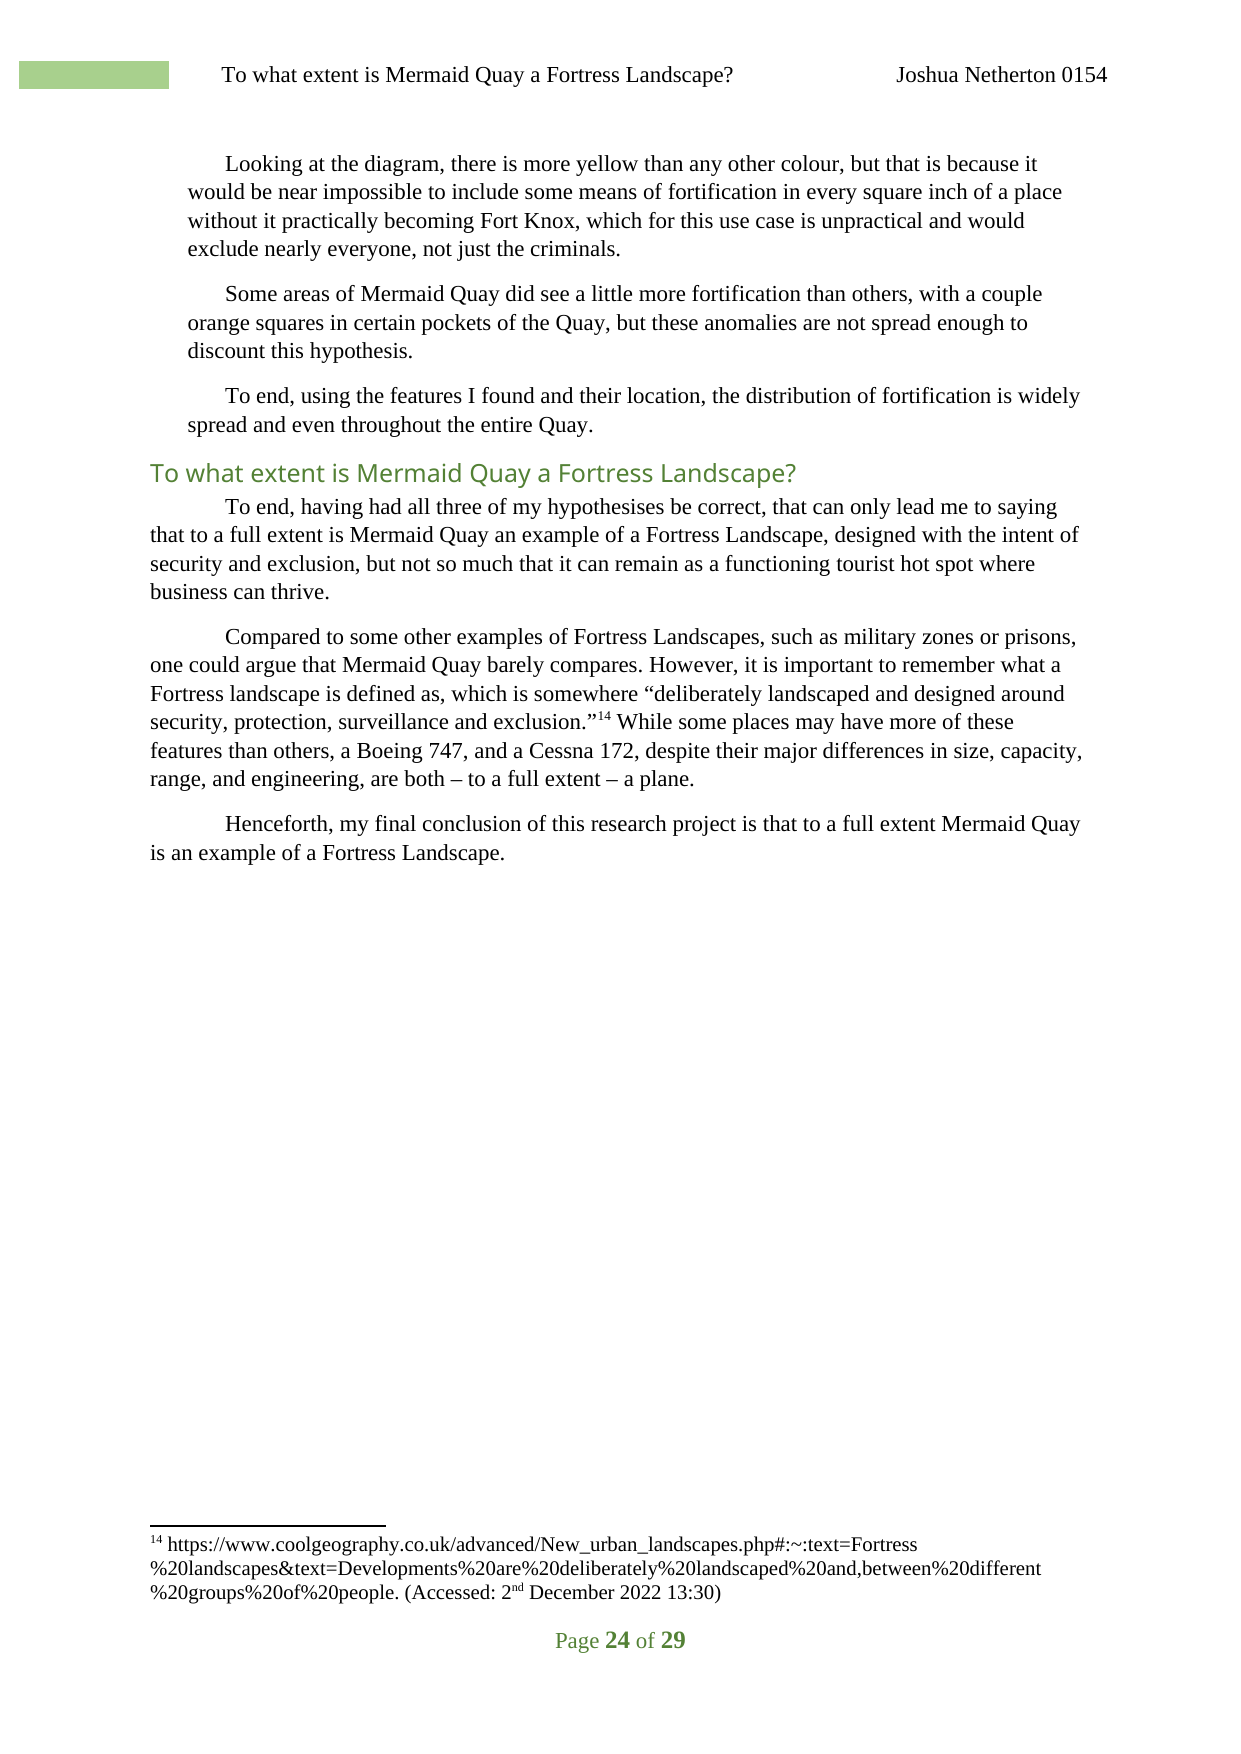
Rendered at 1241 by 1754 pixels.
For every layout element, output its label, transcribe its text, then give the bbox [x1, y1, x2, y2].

text Looking at the diagram, there is more yellow than any other colour, but that is because it would be near impossible to include some means of fortification in every square inch of a place without it practically becoming Fort Knox, which for this use case is unpractical and would exclude nearly everyone, not just the criminals. [187, 150, 1090, 262]
text Some areas of Mermaid Quay did see a little more fortification than others, with a couple orange squares in certain pockets of the Quay, but these anomalies are not spread enough to discount this hypothesis. [187, 280, 1090, 364]
text To end, having had all three of my hypothesises be correct, that can only lead me to saying that to a full extent is Mermaid Quay an example of a Fortress Landscape, designed with the intent of security and exclusion, but not so much that it can remain as a functioning tourist hot spot where business can thrive. [150, 493, 1090, 604]
text To end, using the features I found and their location, the distribution of fortification is widely spread and even throughout the entire Quay. [187, 382, 1090, 437]
text Compared to some other examples of Fortress Landscapes, such as military zones or prisons, one could argue that Mermaid Quay barely compares. However, it is important to remember what a Fortress landscape is defined as, which is somewhere “deliberately landscaped and designed around security, protection, surveillance and exclusion.” While some places may have more of these features than others, a Boeing 747, and a Cessna 172, despite their major differences in size, capacity, range, and engineering, are both – to a full extent – a plane. [150, 623, 1090, 792]
text Henceforth, my final conclusion of this research project is that to a full extent Mermaid Quay is an example of a Fortress Landscape. [150, 810, 1090, 865]
subtitle To what extent is Mermaid Quay a Fortress Landscape? [150, 456, 1090, 490]
